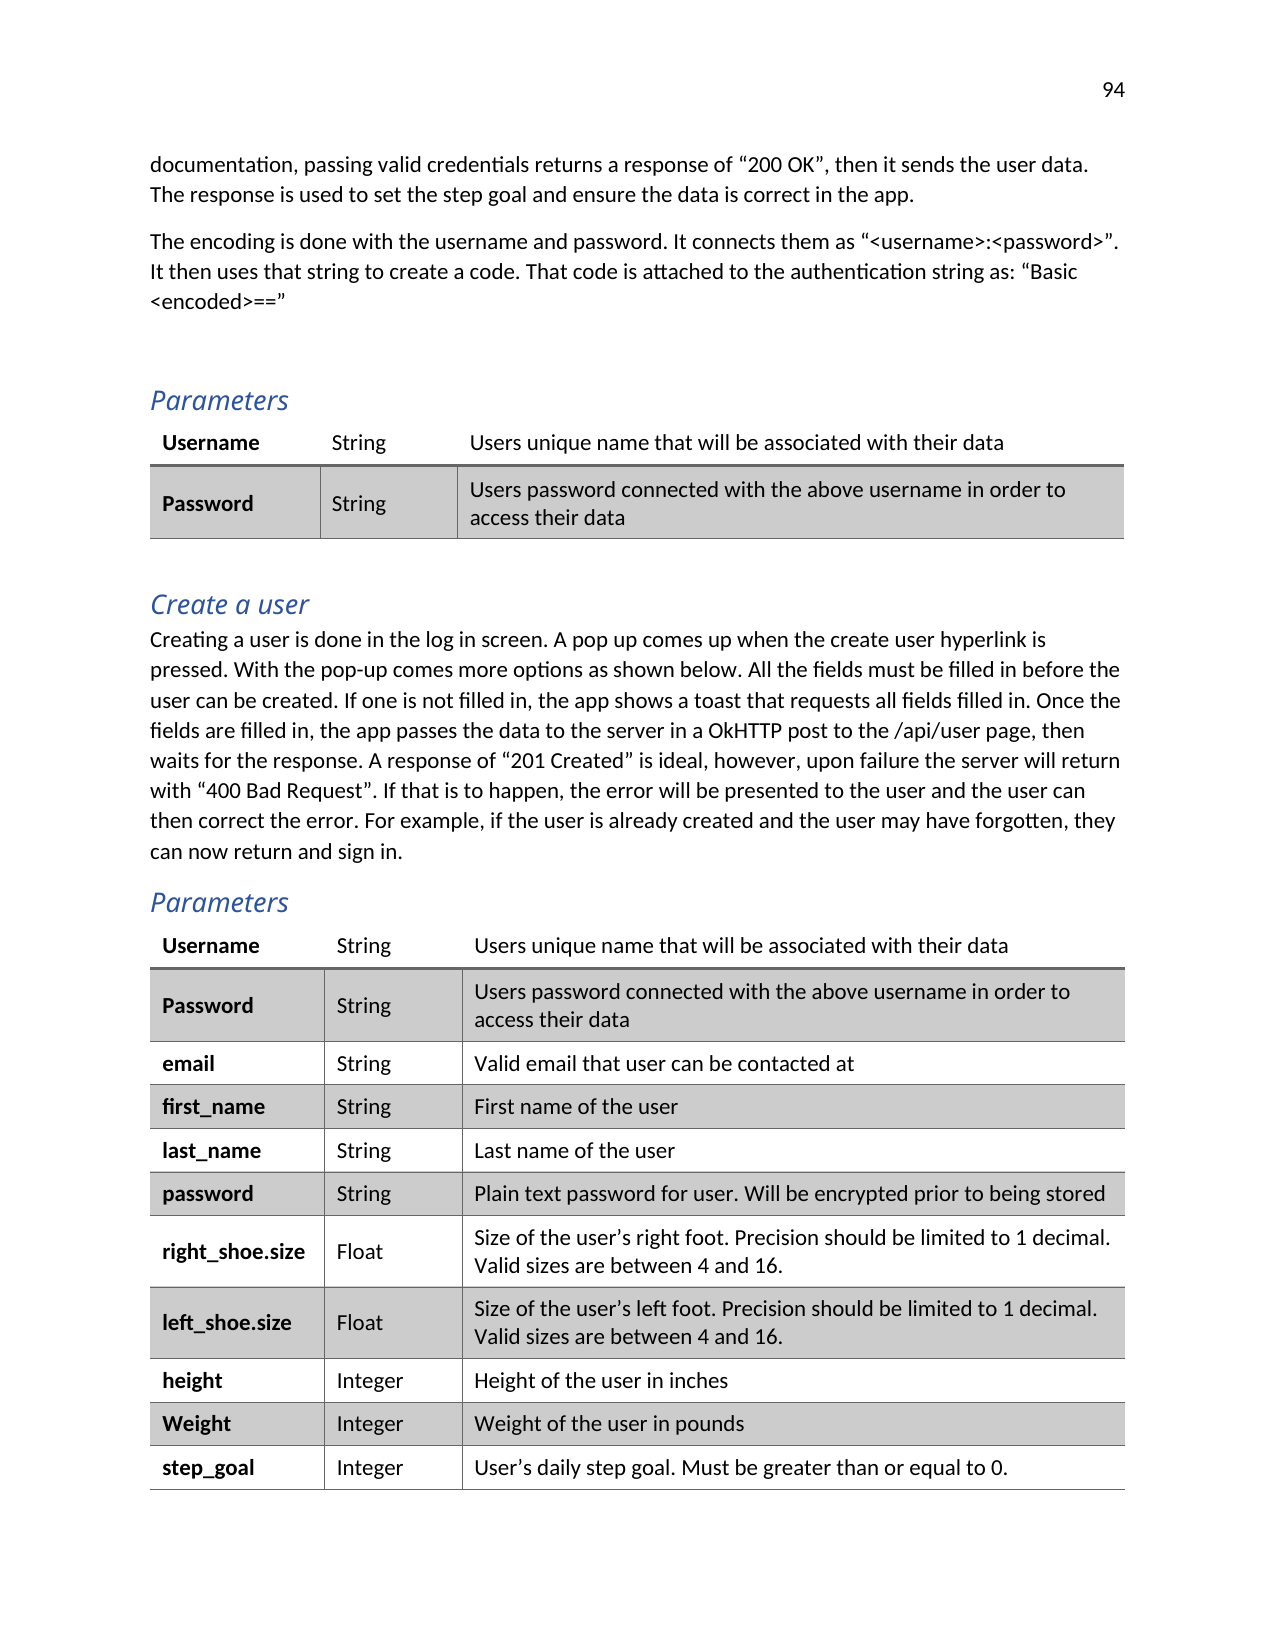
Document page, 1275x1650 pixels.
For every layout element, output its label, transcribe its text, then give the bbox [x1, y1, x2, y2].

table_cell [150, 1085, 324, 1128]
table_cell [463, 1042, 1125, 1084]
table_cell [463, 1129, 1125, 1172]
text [150, 150, 1125, 208]
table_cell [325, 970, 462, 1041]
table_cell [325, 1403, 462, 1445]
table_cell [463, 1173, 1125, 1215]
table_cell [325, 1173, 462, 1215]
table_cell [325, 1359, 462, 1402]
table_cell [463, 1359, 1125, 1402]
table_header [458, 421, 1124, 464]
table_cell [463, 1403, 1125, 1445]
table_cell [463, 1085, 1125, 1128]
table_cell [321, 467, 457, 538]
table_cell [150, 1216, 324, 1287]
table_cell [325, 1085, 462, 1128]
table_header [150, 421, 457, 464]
subtitle Create a user [150, 586, 1125, 622]
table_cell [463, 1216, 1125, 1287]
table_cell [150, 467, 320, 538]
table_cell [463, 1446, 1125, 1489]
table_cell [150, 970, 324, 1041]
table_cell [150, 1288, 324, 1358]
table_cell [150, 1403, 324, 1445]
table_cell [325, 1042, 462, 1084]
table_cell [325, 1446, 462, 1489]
subtitle Parameters [150, 884, 1125, 921]
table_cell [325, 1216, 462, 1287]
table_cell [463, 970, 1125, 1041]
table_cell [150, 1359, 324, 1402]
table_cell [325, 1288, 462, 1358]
text Creating a user is done in the log in screen. A pop up comes up when the create user hyperlink is pressed. With the pop-up comes more options as shown below. All the fields must be filled in before the user can be created. If one is not filled in, the app shows a toast that requests all fields filled in. Once the fields are filled in, the app passes the data to the server in a OkHTTP post to the /api/user page, then waits for the response. A response of “201 Created” is ideal, however, upon failure the server will return with “400 Bad Request”. If that is to happen, the error will be presented to the user and the user can then correct the error. For example, if the user is already created and the user may have forgotten, they can now return and sign in. [150, 625, 1125, 865]
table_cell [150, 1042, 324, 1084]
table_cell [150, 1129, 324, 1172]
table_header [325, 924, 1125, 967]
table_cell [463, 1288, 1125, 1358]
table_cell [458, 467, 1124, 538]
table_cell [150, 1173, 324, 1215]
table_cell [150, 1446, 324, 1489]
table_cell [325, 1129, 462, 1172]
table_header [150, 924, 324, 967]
text The encoding is done with the username and password. It connects them as “<username>:<password>”. It then uses that string to create a code. That code is attached to the authentication string as: “Basic <encoded>==” [150, 227, 1125, 316]
subtitle Parameters [150, 381, 1125, 418]
